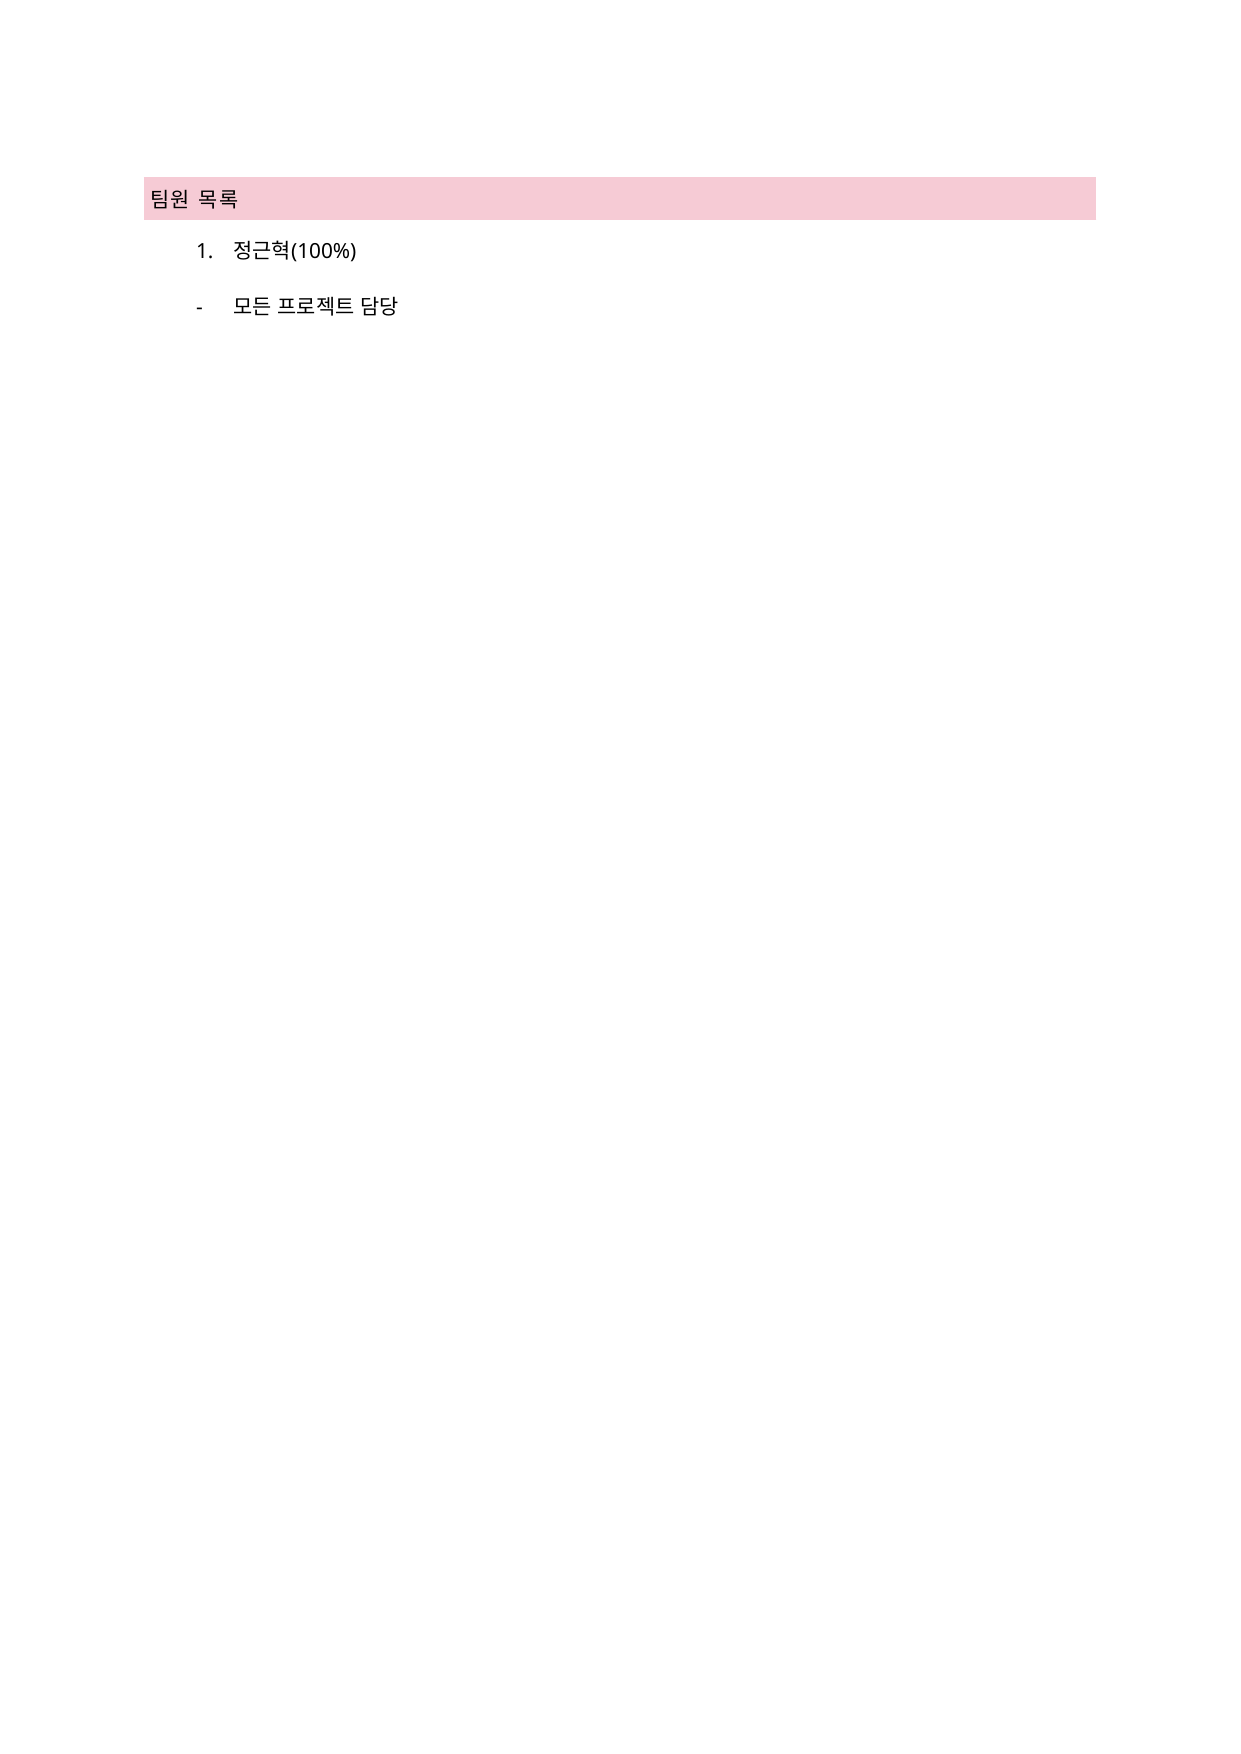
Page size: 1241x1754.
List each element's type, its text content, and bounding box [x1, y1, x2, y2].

subtitle 팀원 목록 [150, 184, 1090, 214]
list 정근혁(100%) [196, 235, 1090, 265]
list 모든 프로젝트 담당 [196, 290, 1090, 321]
